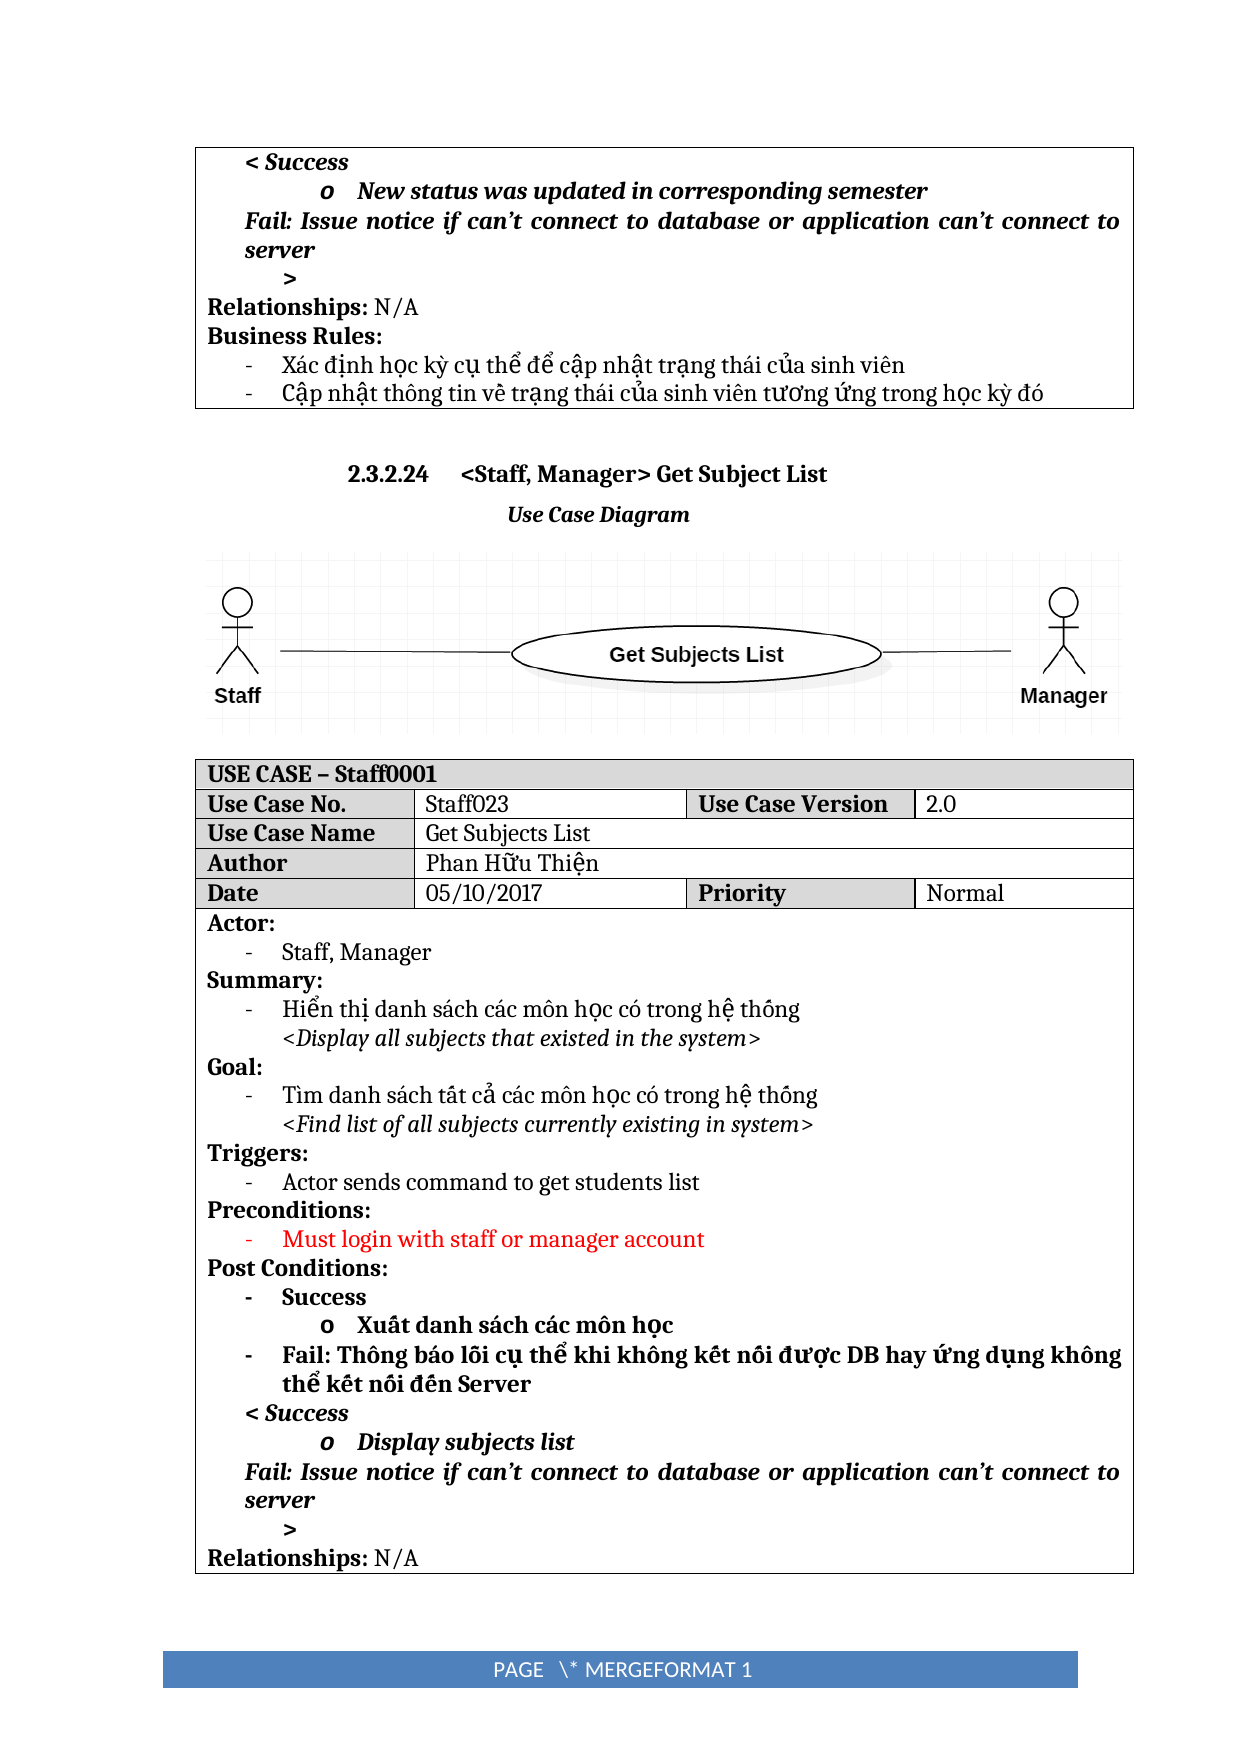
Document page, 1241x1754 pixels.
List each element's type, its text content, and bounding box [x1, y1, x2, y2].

table_cell 2.0 [916, 790, 1133, 818]
table_cell Staff023 [415, 790, 686, 818]
table_cell Author [196, 849, 414, 878]
table_cell Use Case Version [687, 790, 914, 818]
table_cell Use Case No. [196, 790, 414, 818]
table_cell Use Case Name [196, 819, 414, 848]
table_cell 05/10/2017 [415, 879, 686, 908]
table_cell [196, 909, 1133, 1572]
subtitle <Staff, Manager> Get Subject List [348, 460, 1122, 489]
table_header USE CASE – Staff0001 [196, 760, 1133, 788]
table_cell Priority [687, 879, 914, 908]
table_cell Normal [916, 879, 1133, 908]
picture [206, 552, 1122, 734]
text Use Case Diagram [507, 501, 1122, 528]
table_cell Phan Hữu Thiện [415, 849, 1133, 878]
table_cell Get Subjects List [415, 819, 1133, 848]
table_cell Date [196, 879, 414, 908]
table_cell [196, 148, 1133, 408]
